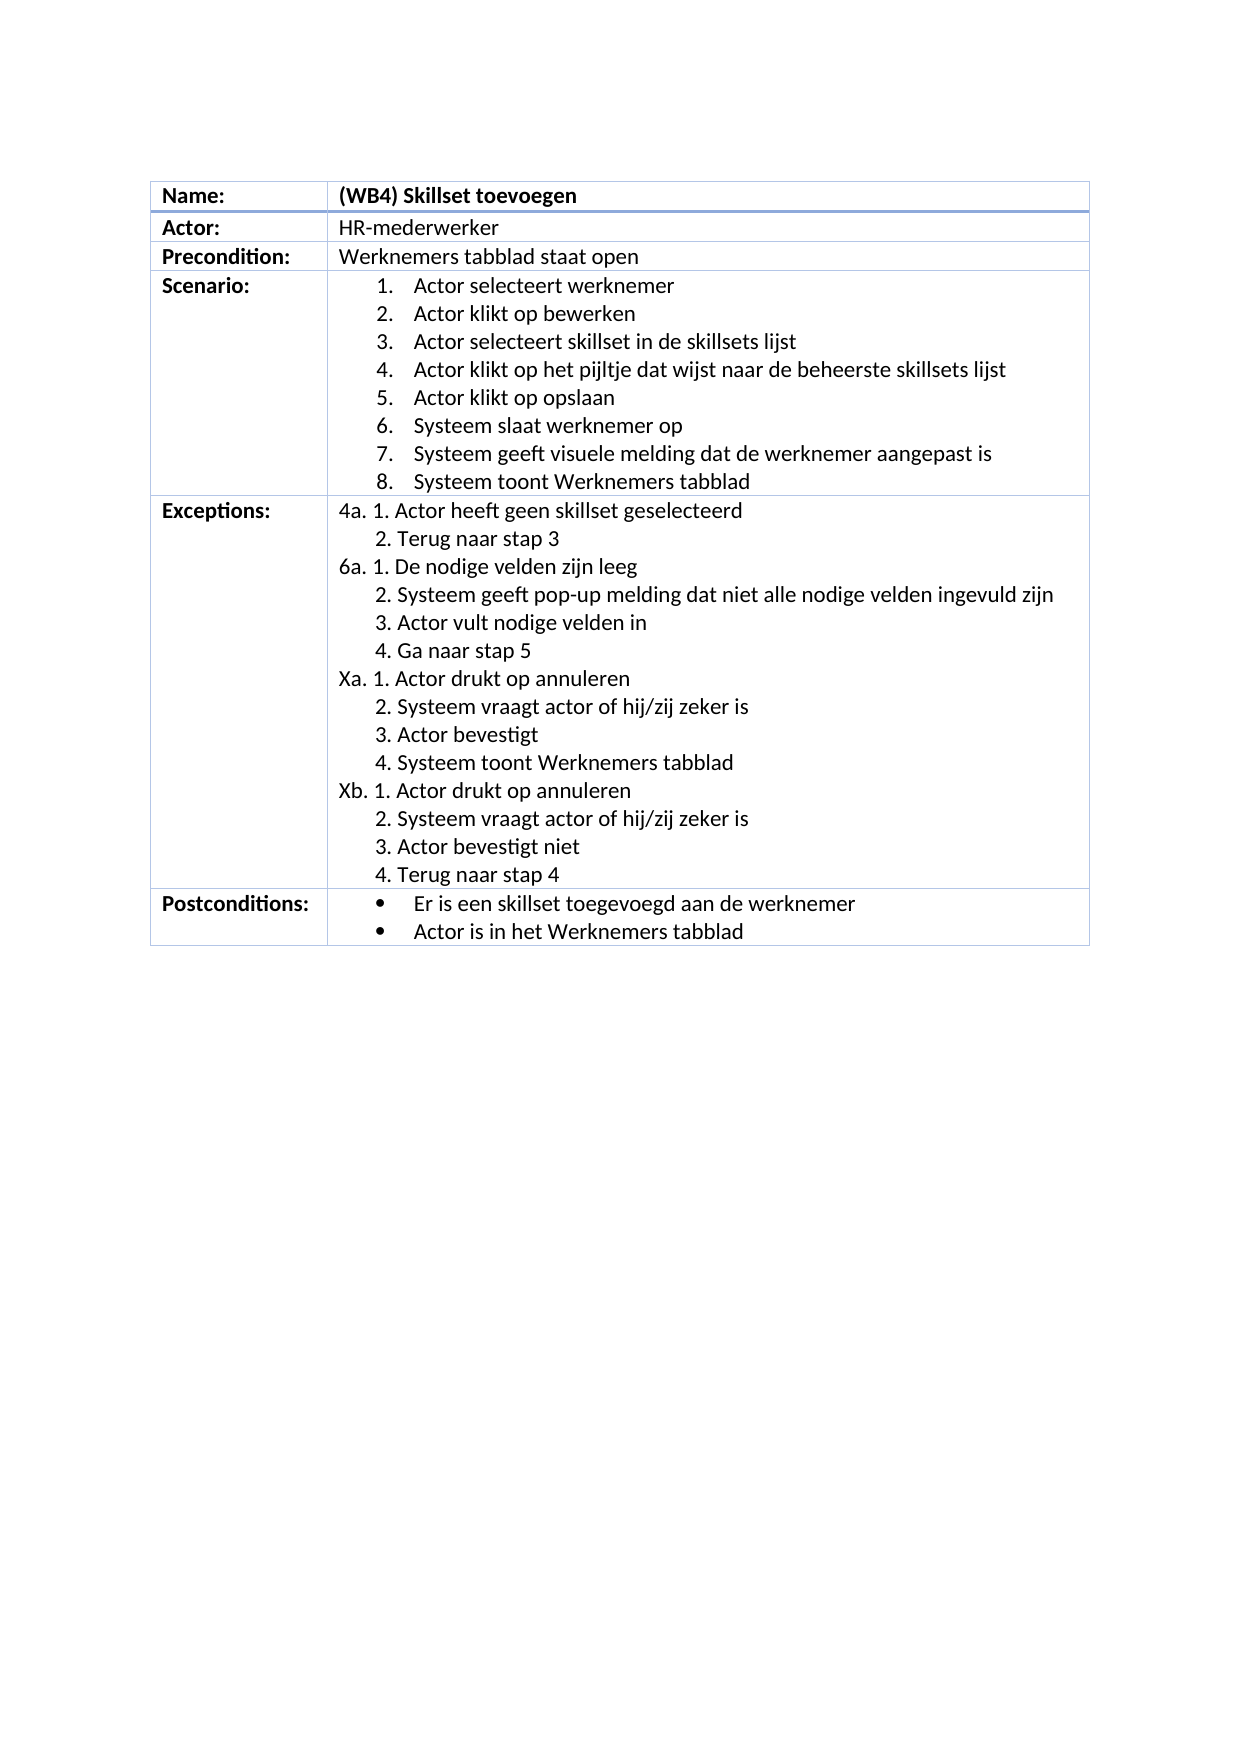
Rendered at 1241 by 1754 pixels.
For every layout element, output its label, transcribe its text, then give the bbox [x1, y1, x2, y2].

table_cell Actor selecteert werknemer Actor klikt op bewerken Actor selecteert skillset in de skillsets lijst Actor klikt op het pijltje dat wijst naar de beheerste skillsets lijst Actor klikt op opslaan Systeem slaat werknemer op Systeem geeft visuele melding dat de werknemer aangepast is Systeem toont Werknemers tabblad [328, 271, 1089, 495]
table_cell Precondition: [151, 242, 327, 270]
table_cell Werknemers tabblad staat open [328, 242, 1089, 270]
table_header (WB4) Skillset toevoegen [328, 182, 1089, 209]
table_cell HR-mederwerker [328, 213, 1089, 241]
table_cell Scenario: [151, 271, 327, 495]
table_cell Actor: [151, 213, 327, 241]
table_cell Er is een skillset toegevoegd aan de werknemer Actor is in het Werknemers tabblad [328, 889, 1089, 945]
table_cell 4a. 1. Actor heeft geen skillset geselecteerd 2. Terug naar stap 3 6a. 1. De nodige velden zijn leeg 2. Systeem geeft pop-up melding dat niet alle nodige velden ingevuld zijn 3. Actor vult nodige velden in 4. Ga naar stap 5 Xa. 1. Actor drukt op annuleren 2. Systeem vraagt actor of hij/zij zeker is 3. Actor bevestigt 4. Systeem toont Werknemers tabblad Xb. 1. Actor drukt op annuleren 2. Systeem vraagt actor of hij/zij zeker is 3. Actor bevestigt niet 4. Terug naar stap 4 [328, 496, 1089, 888]
table_header Name: [151, 182, 327, 209]
table_cell Exceptions: [151, 496, 327, 888]
table_cell Postconditions: [151, 889, 327, 945]
